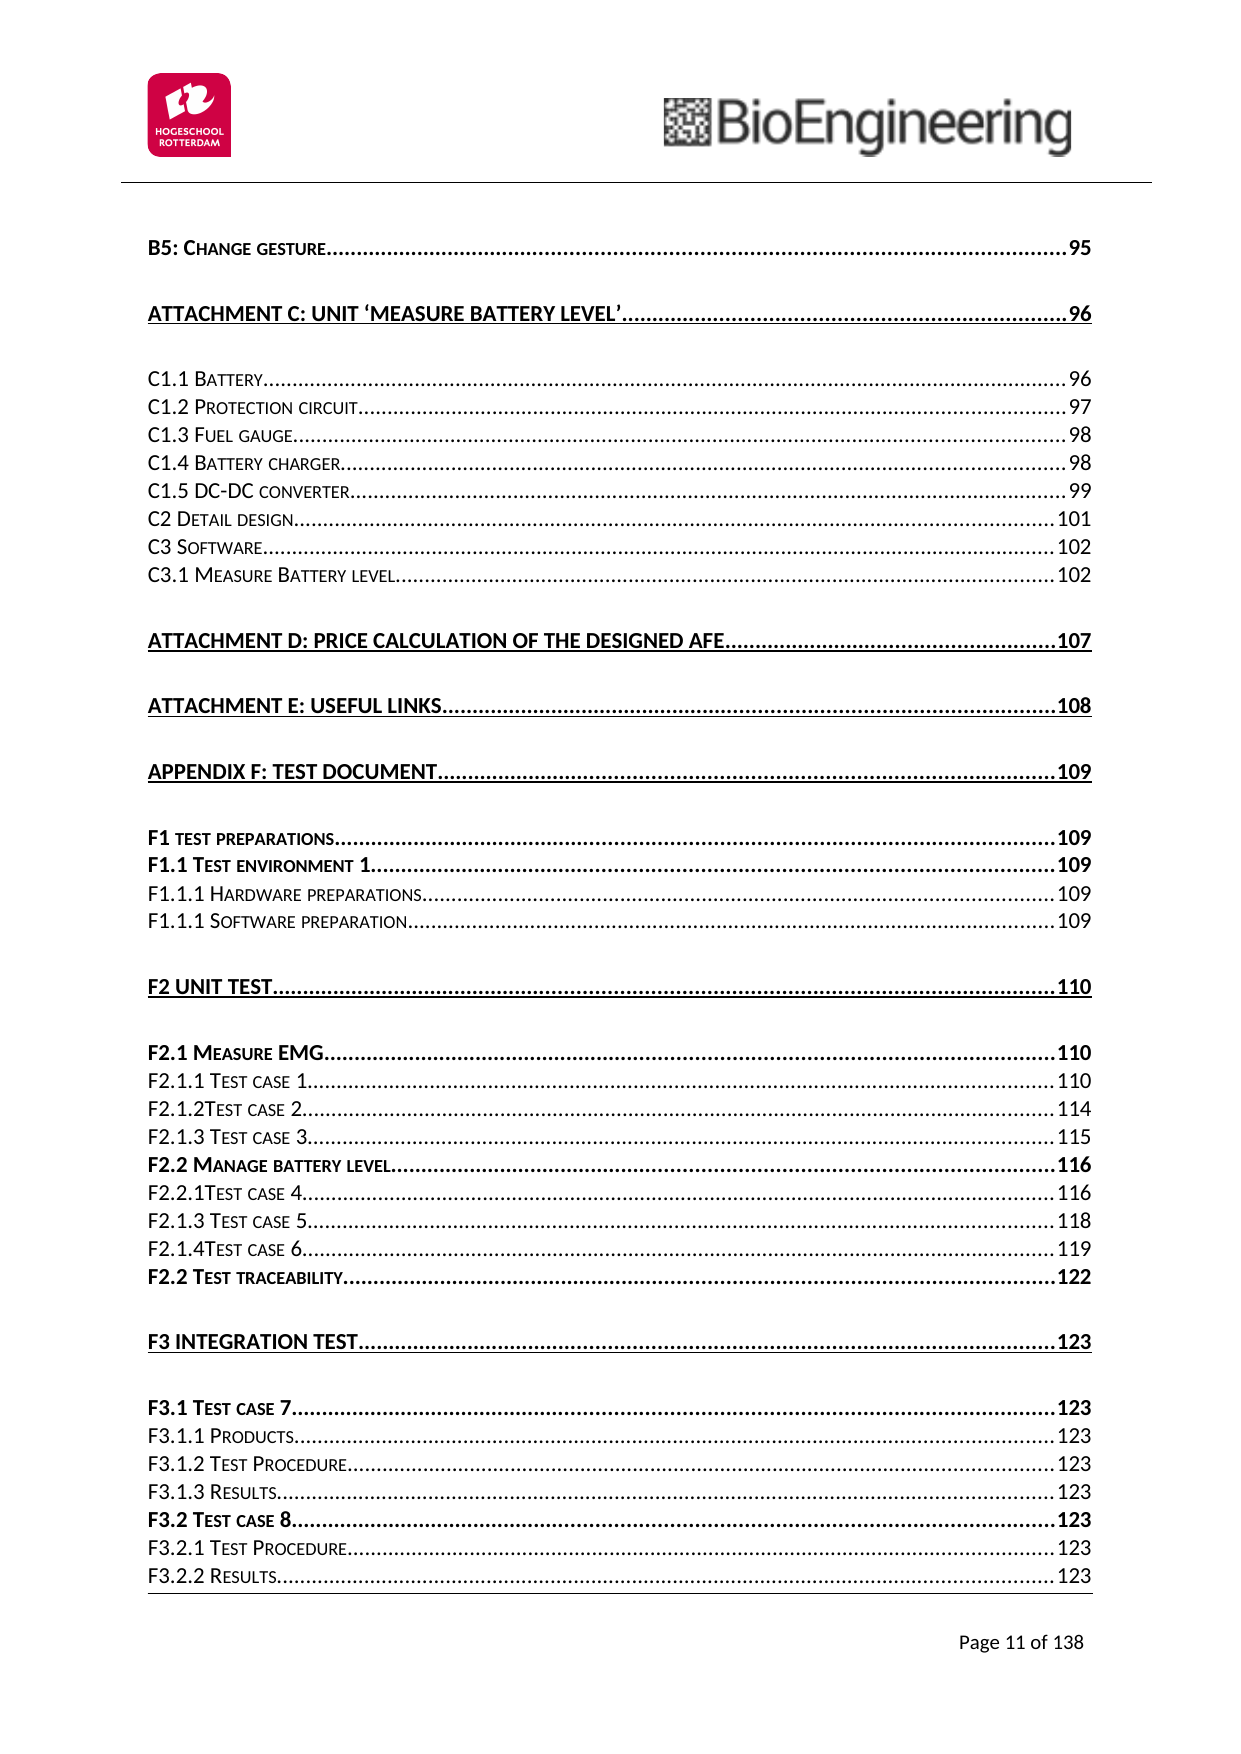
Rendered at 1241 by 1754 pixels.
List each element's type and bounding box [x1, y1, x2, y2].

picture [147, 73, 231, 157]
picture [663, 98, 1072, 157]
